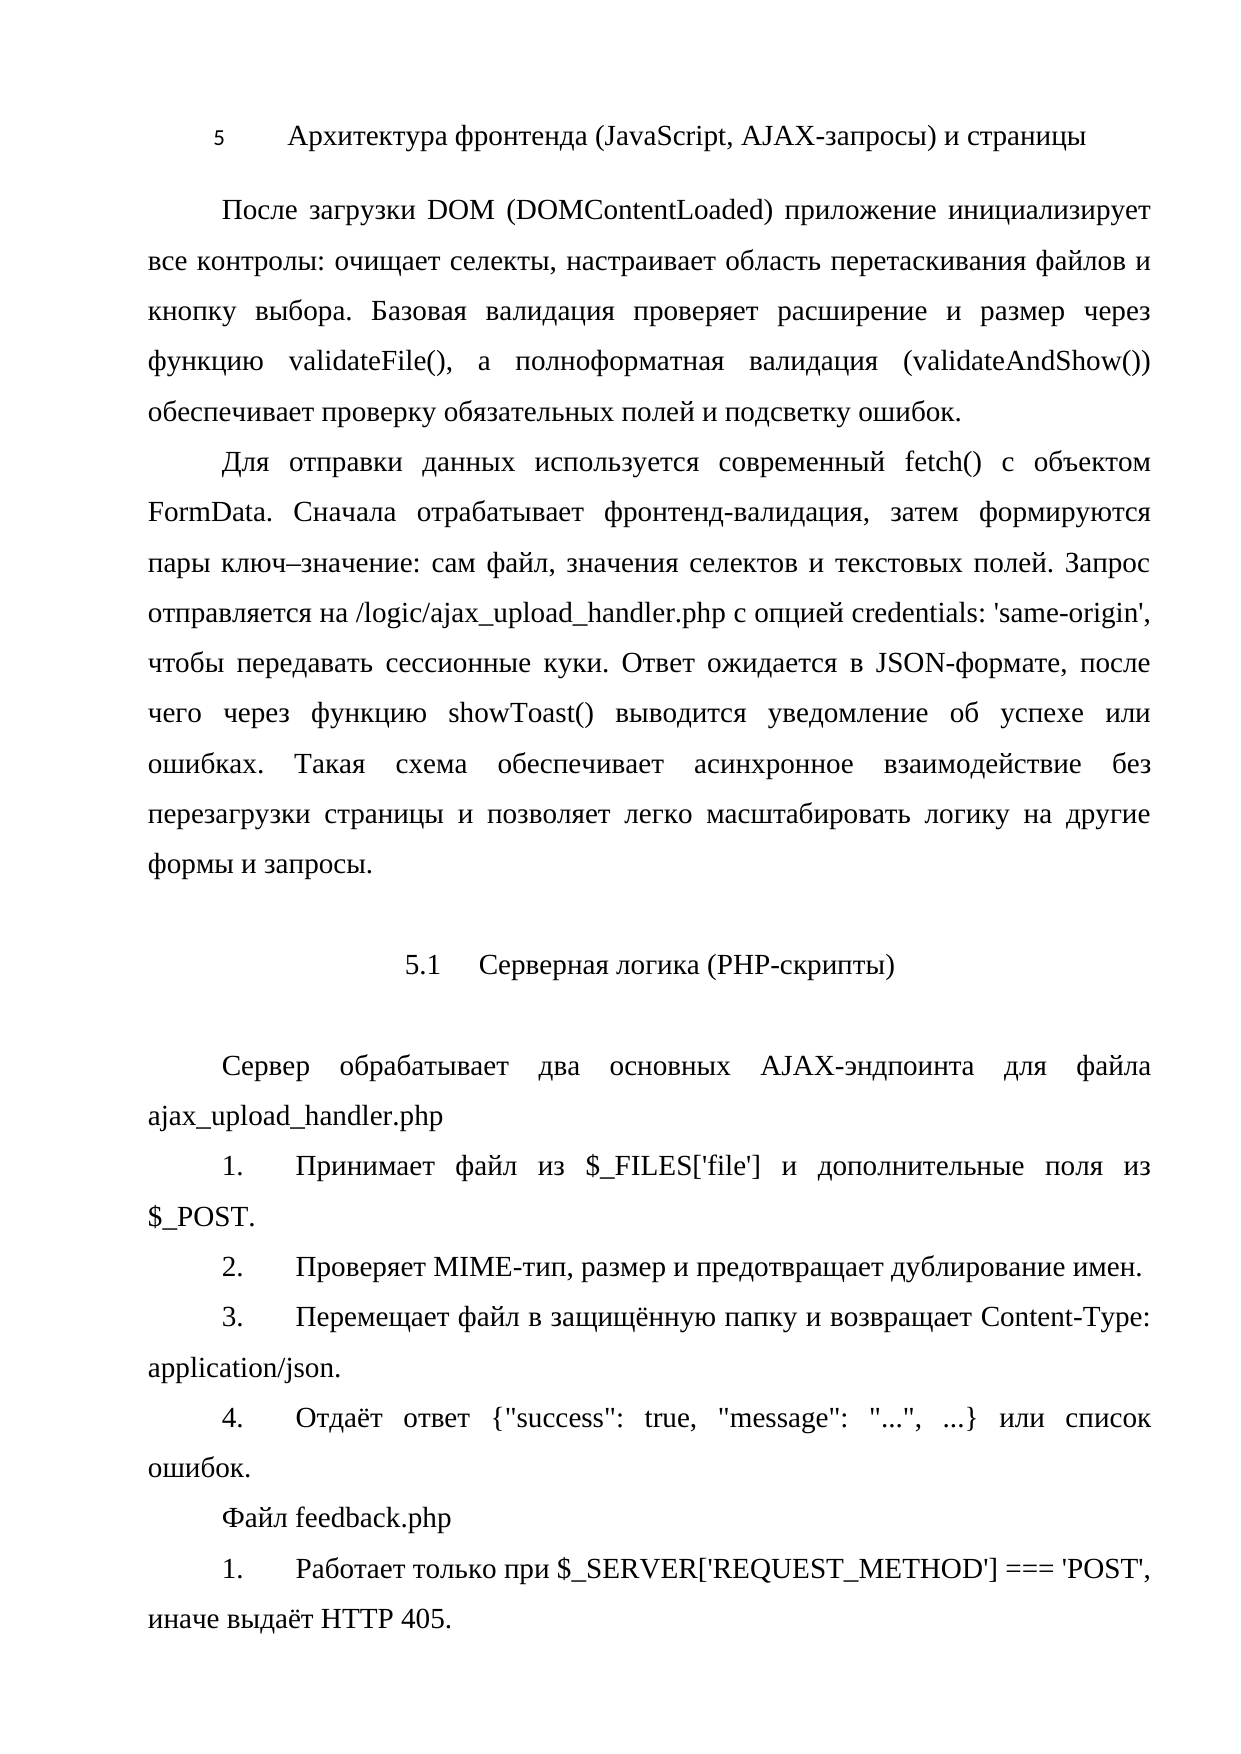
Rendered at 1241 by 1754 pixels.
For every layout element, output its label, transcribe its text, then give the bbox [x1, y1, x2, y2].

text Файл feedback.php [148, 1501, 1152, 1534]
text 4. Отдаёт ответ {"success": true, "message": "...", ...} или список ошибок. [148, 1400, 1152, 1484]
text Сервер обрабатывает два основных AJAX-эндпоинта для файла ajax_upload_handler.php [148, 1048, 1152, 1132]
text 1. Принимает файл из $_FILES['file'] и дополнительные поля из $_POST. [148, 1148, 1152, 1232]
text 1. Работает только при $_SERVER['REQUEST_METHOD'] === 'POST', иначе выдаёт HTTP 405. [148, 1551, 1152, 1635]
text После загрузки DOM (DOMContentLoaded) приложение инициализирует все контролы: очищает селекты, настраивает область перетаскивания файлов и кнопку выбора. Базовая валидация проверяет расширение и размер через функцию validateFile(), а полноформатная валидация (validateAndShow()) обеспечивает проверку обязательных полей и подсветку ошибок. [148, 192, 1152, 427]
subtitle Архитектура фронтенда (JavaScript, AJAX-запросы) и страницы [148, 118, 1152, 152]
text 3. Перемещает файл в защищённую папку и возвращает Content-Type: application/json. [148, 1299, 1152, 1383]
subtitle Серверная логика (PHP-скрипты) [148, 947, 1152, 1031]
text 2. Проверяет MIME-тип, размер и предотвращает дублирование имен. [148, 1249, 1152, 1283]
text Для отправки данных используется современный fetch() с объектом FormData. Сначала отрабатывает фронтенд-валидация, затем формируются пары ключ–значение: сам файл, значения селектов и текстовых полей. Запрос отправляется на /logic/ajax_upload_handler.php с опцией credentials: 'same-origin', чтобы передавать сессионные куки. Ответ ожидается в JSON-формате, после чего через функцию showToast() выводится уведомление об успехе или ошибках. Такая схема обеспечивает асинхронное взаимодействие без перезагрузки страницы и позволяет легко масштабировать логику на другие формы и запросы. [148, 444, 1152, 880]
